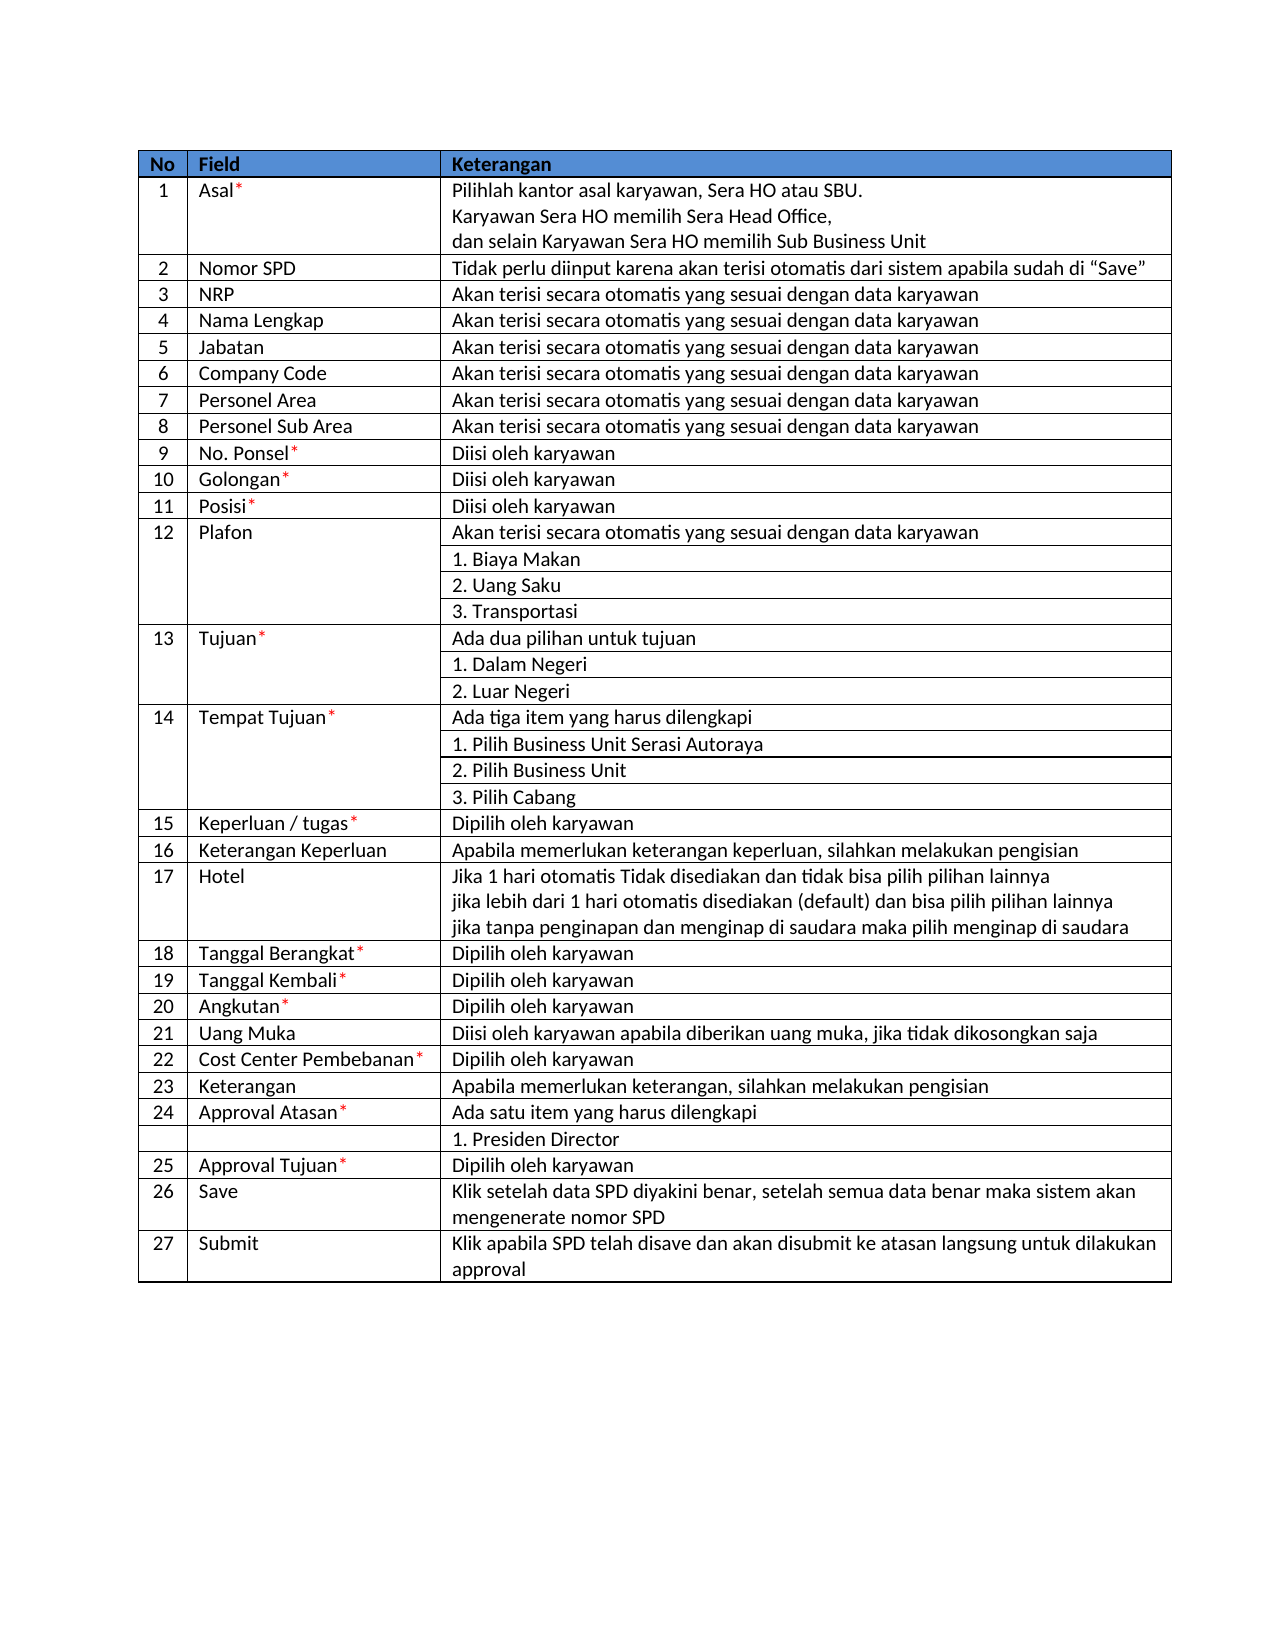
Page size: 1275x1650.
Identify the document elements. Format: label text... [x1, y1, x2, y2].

table_cell 19 [139, 967, 187, 992]
table_cell Golongan* [188, 466, 440, 492]
table_cell 21 [139, 1020, 187, 1045]
table_header No [139, 151, 187, 176]
table_cell Ada tiga item yang harus dilengkapi [441, 705, 1171, 730]
table_cell 22 [139, 1046, 187, 1072]
table_cell 11 [139, 493, 187, 518]
table_cell Hotel [188, 863, 440, 939]
table_cell 1. Pilih Business Unit Serasi Autoraya [441, 731, 1171, 756]
table_cell Dipilih oleh karyawan [441, 994, 1171, 1019]
table_cell Akan terisi secara otomatis yang sesuai dengan data karyawan [441, 281, 1171, 307]
table_cell 9 [139, 440, 187, 465]
table_cell 1 [139, 178, 187, 254]
table_cell 15 [139, 810, 187, 836]
table_cell Tanggal Berangkat* [188, 941, 440, 966]
table_cell 1. Dalam Negeri [441, 652, 1171, 677]
table_cell Ada dua pilihan untuk tujuan [441, 625, 1171, 651]
table_cell Jika 1 hari otomatis Tidak disediakan dan tidak bisa pilih pilihan lainnya jika lebih dari 1 hari otomatis disediakan (default) dan bisa pilih pilihan lainnya jika tanpa penginapan dan menginap di saudara maka pilih menginap di saudara [441, 863, 1171, 939]
table_cell 1. Presiden Director [441, 1126, 1171, 1151]
table_cell Ada satu item yang harus dilengkapi [441, 1099, 1171, 1125]
table_cell Klik setelah data SPD diyakini benar, setelah semua data benar maka sistem akan mengenerate nomor SPD [441, 1179, 1171, 1229]
table_cell [139, 1126, 187, 1151]
table_cell 23 [139, 1073, 187, 1098]
table_cell Plafon [188, 519, 440, 624]
table_cell 1. Biaya Makan [441, 546, 1171, 571]
table_cell Keterangan Keperluan [188, 837, 440, 862]
table_cell Dipilih oleh karyawan [441, 967, 1171, 992]
table_cell Nomor SPD [188, 255, 440, 280]
table_cell Cost Center Pembebanan* [188, 1046, 440, 1072]
table_cell No. Ponsel* [188, 440, 440, 465]
table_cell Apabila memerlukan keterangan keperluan, silahkan melakukan pengisian [441, 837, 1171, 862]
table_cell 3. Pilih Cabang [441, 784, 1171, 809]
table_cell Nama Lengkap [188, 308, 440, 333]
table_cell Company Code [188, 361, 440, 386]
table_cell 16 [139, 837, 187, 862]
table_cell Save [188, 1179, 440, 1229]
table_cell Personel Area [188, 387, 440, 412]
table_cell Dipilih oleh karyawan [441, 1152, 1171, 1178]
table_cell 12 [139, 519, 187, 624]
table_cell Dipilih oleh karyawan [441, 941, 1171, 966]
table_cell 2. Uang Saku [441, 572, 1171, 598]
table_header Keterangan [441, 151, 1171, 176]
table_cell 2. Luar Negeri [441, 678, 1171, 703]
table_cell 17 [139, 863, 187, 939]
table_cell 10 [139, 466, 187, 492]
table_cell Tanggal Kembali* [188, 967, 440, 992]
table_cell 27 [139, 1231, 187, 1281]
table_cell NRP [188, 281, 440, 307]
table_cell Keperluan / tugas* [188, 810, 440, 836]
table_cell [188, 1126, 440, 1151]
table_cell Uang Muka [188, 1020, 440, 1045]
table_cell Approval Tujuan* [188, 1152, 440, 1178]
table_cell Personel Sub Area [188, 414, 440, 439]
table_cell Jabatan [188, 334, 440, 359]
table_cell Tempat Tujuan* [188, 705, 440, 809]
table_cell Dipilih oleh karyawan [441, 1046, 1171, 1072]
table_cell Diisi oleh karyawan apabila diberikan uang muka, jika tidak dikosongkan saja [441, 1020, 1171, 1045]
table_cell Dipilih oleh karyawan [441, 810, 1171, 836]
table_cell 3. Transportasi [441, 599, 1171, 624]
table_cell 26 [139, 1179, 187, 1229]
table_cell Tidak perlu diinput karena akan terisi otomatis dari sistem apabila sudah di “Save” [441, 255, 1171, 280]
table_cell Tujuan* [188, 625, 440, 703]
table_cell Keterangan [188, 1073, 440, 1098]
table_cell 8 [139, 414, 187, 439]
table_cell Akan terisi secara otomatis yang sesuai dengan data karyawan [441, 361, 1171, 386]
table_cell Akan terisi secara otomatis yang sesuai dengan data karyawan [441, 414, 1171, 439]
table_cell Asal* [188, 178, 440, 254]
table_cell 18 [139, 941, 187, 966]
table_cell 14 [139, 705, 187, 809]
table_cell 4 [139, 308, 187, 333]
table_cell Akan terisi secara otomatis yang sesuai dengan data karyawan [441, 308, 1171, 333]
table_cell Pilihlah kantor asal karyawan, Sera HO atau SBU. Karyawan Sera HO memilih Sera Head Office, dan selain Karyawan Sera HO memilih Sub Business Unit [441, 178, 1171, 254]
table_header Field [188, 151, 440, 176]
table_cell Apabila memerlukan keterangan, silahkan melakukan pengisian [441, 1073, 1171, 1098]
table_cell 20 [139, 994, 187, 1019]
table_cell Submit [188, 1231, 440, 1281]
table_cell 7 [139, 387, 187, 412]
table_cell Akan terisi secara otomatis yang sesuai dengan data karyawan [441, 519, 1171, 545]
table_cell Diisi oleh karyawan [441, 493, 1171, 518]
table_cell Diisi oleh karyawan [441, 466, 1171, 492]
table_cell Angkutan* [188, 994, 440, 1019]
table_cell Akan terisi secara otomatis yang sesuai dengan data karyawan [441, 334, 1171, 359]
table_cell Akan terisi secara otomatis yang sesuai dengan data karyawan [441, 387, 1171, 412]
table_cell Klik apabila SPD telah disave dan akan disubmit ke atasan langsung untuk dilakukan approval [441, 1231, 1171, 1281]
table_cell 2. Pilih Business Unit [441, 758, 1171, 783]
table_cell 5 [139, 334, 187, 359]
table_cell 13 [139, 625, 187, 703]
table_cell 24 [139, 1099, 187, 1125]
table_cell 25 [139, 1152, 187, 1178]
table_cell 3 [139, 281, 187, 307]
table_cell Diisi oleh karyawan [441, 440, 1171, 465]
table_cell 6 [139, 361, 187, 386]
table_cell 2 [139, 255, 187, 280]
table_cell Posisi* [188, 493, 440, 518]
table_cell Approval Atasan* [188, 1099, 440, 1125]
